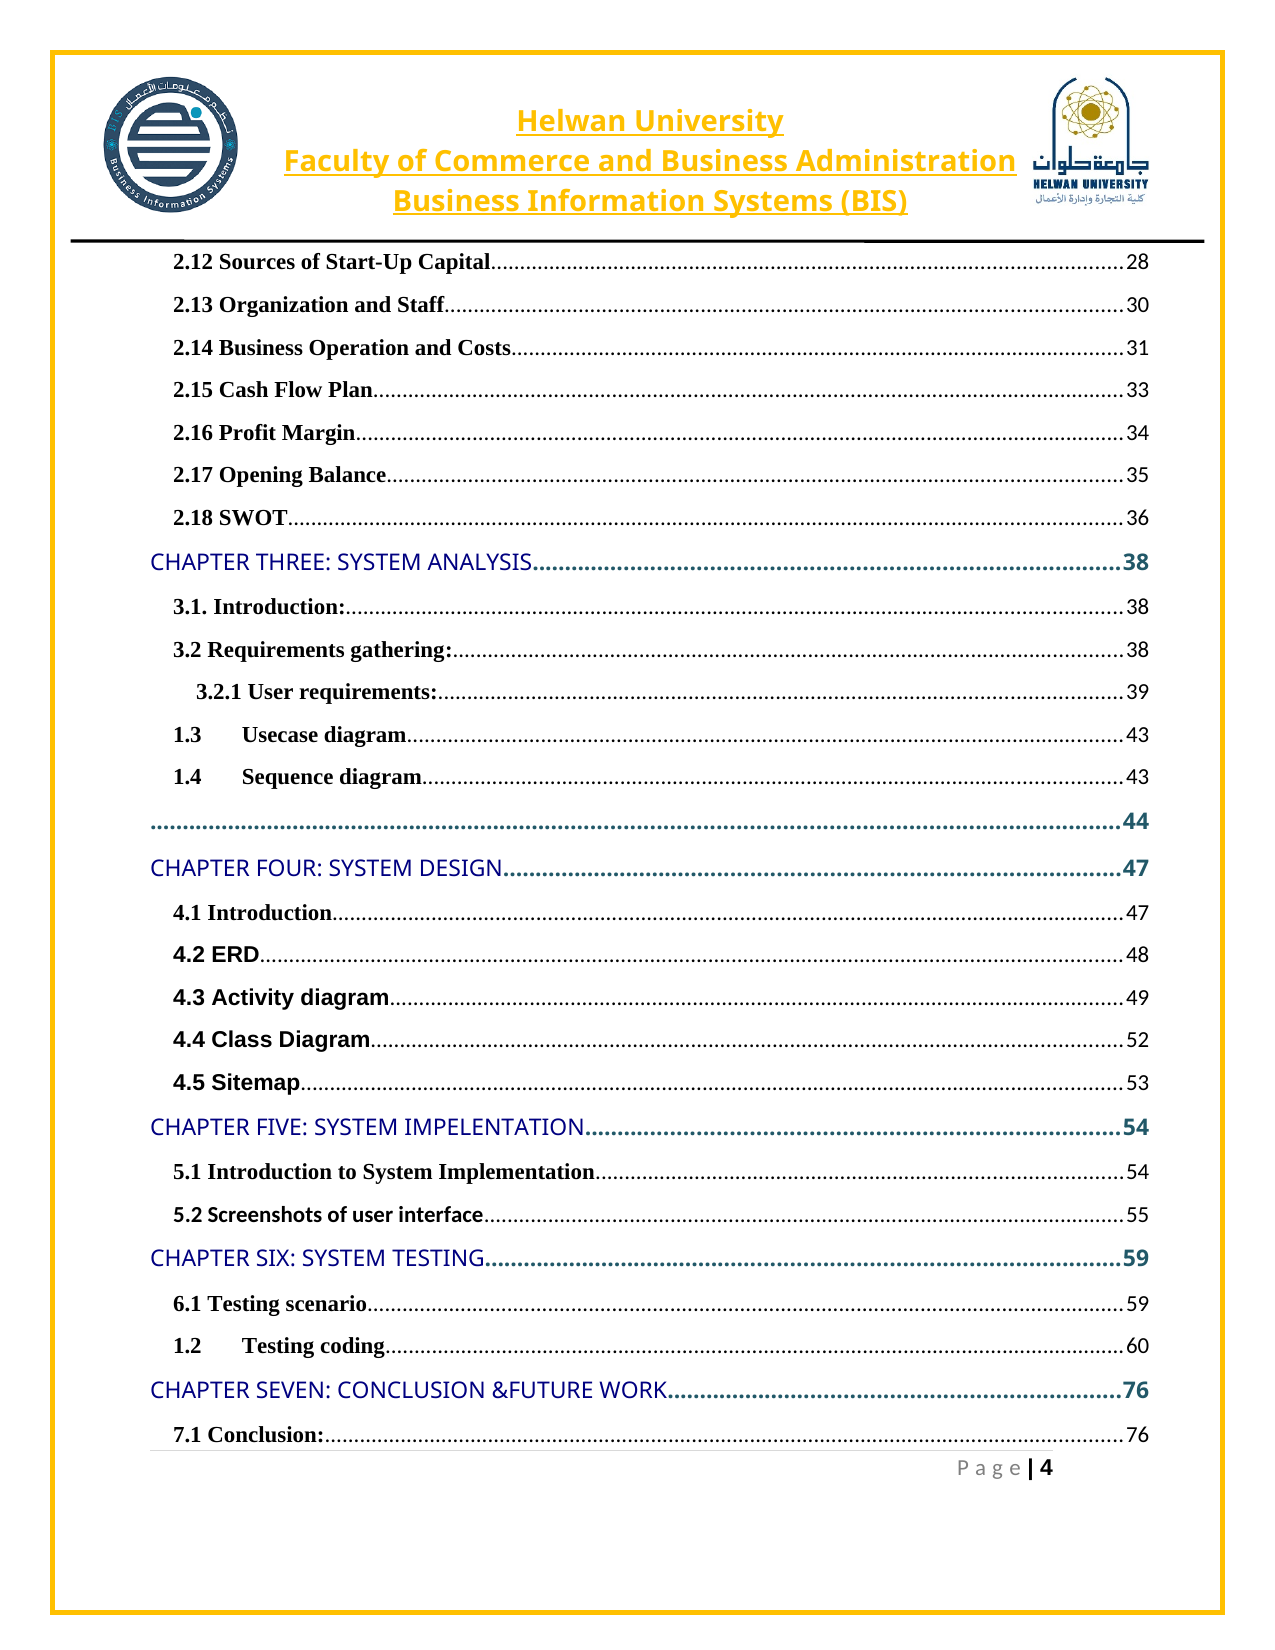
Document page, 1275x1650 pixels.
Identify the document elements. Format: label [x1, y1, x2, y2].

picture [1029, 73, 1150, 206]
picture [95, 75, 245, 215]
